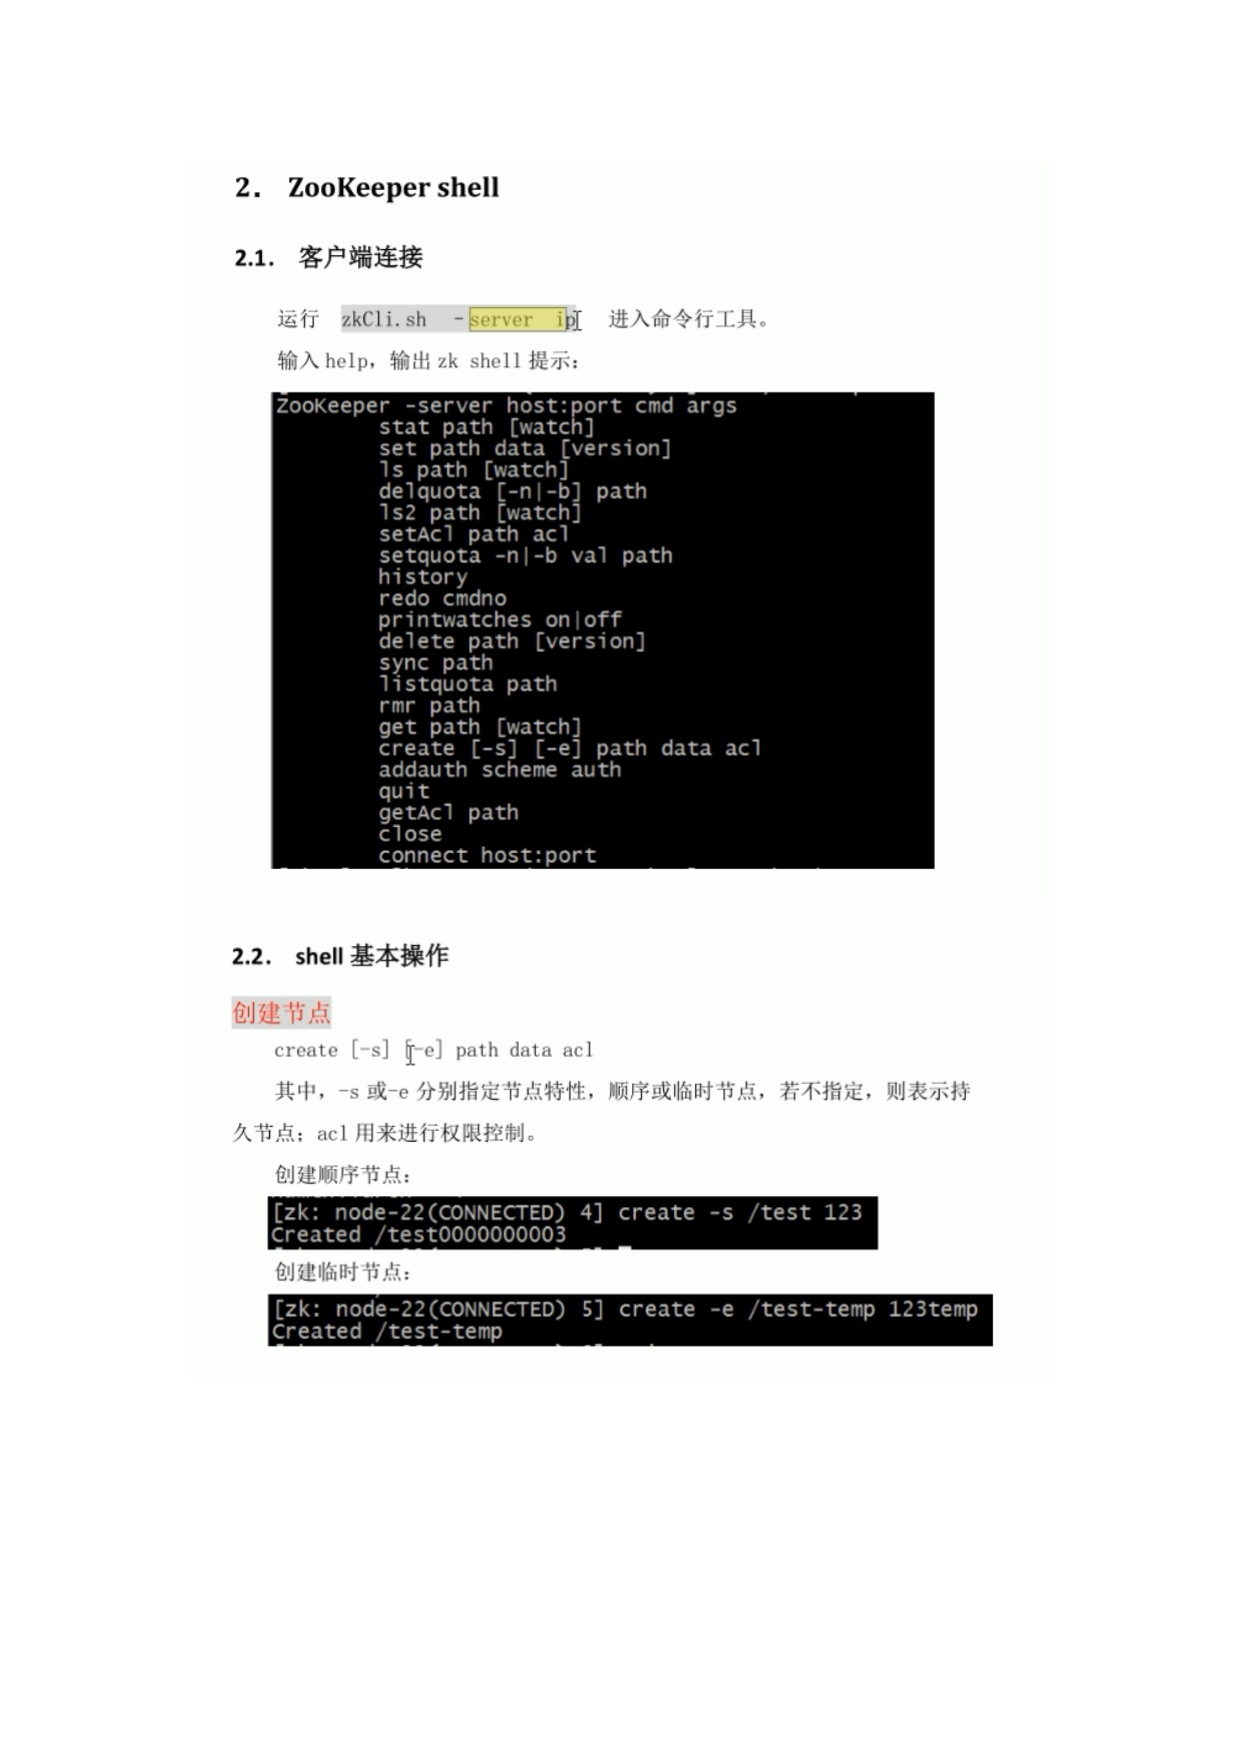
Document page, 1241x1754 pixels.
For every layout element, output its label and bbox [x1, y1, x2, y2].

picture [187, 909, 1052, 1380]
picture [187, 162, 1052, 903]
